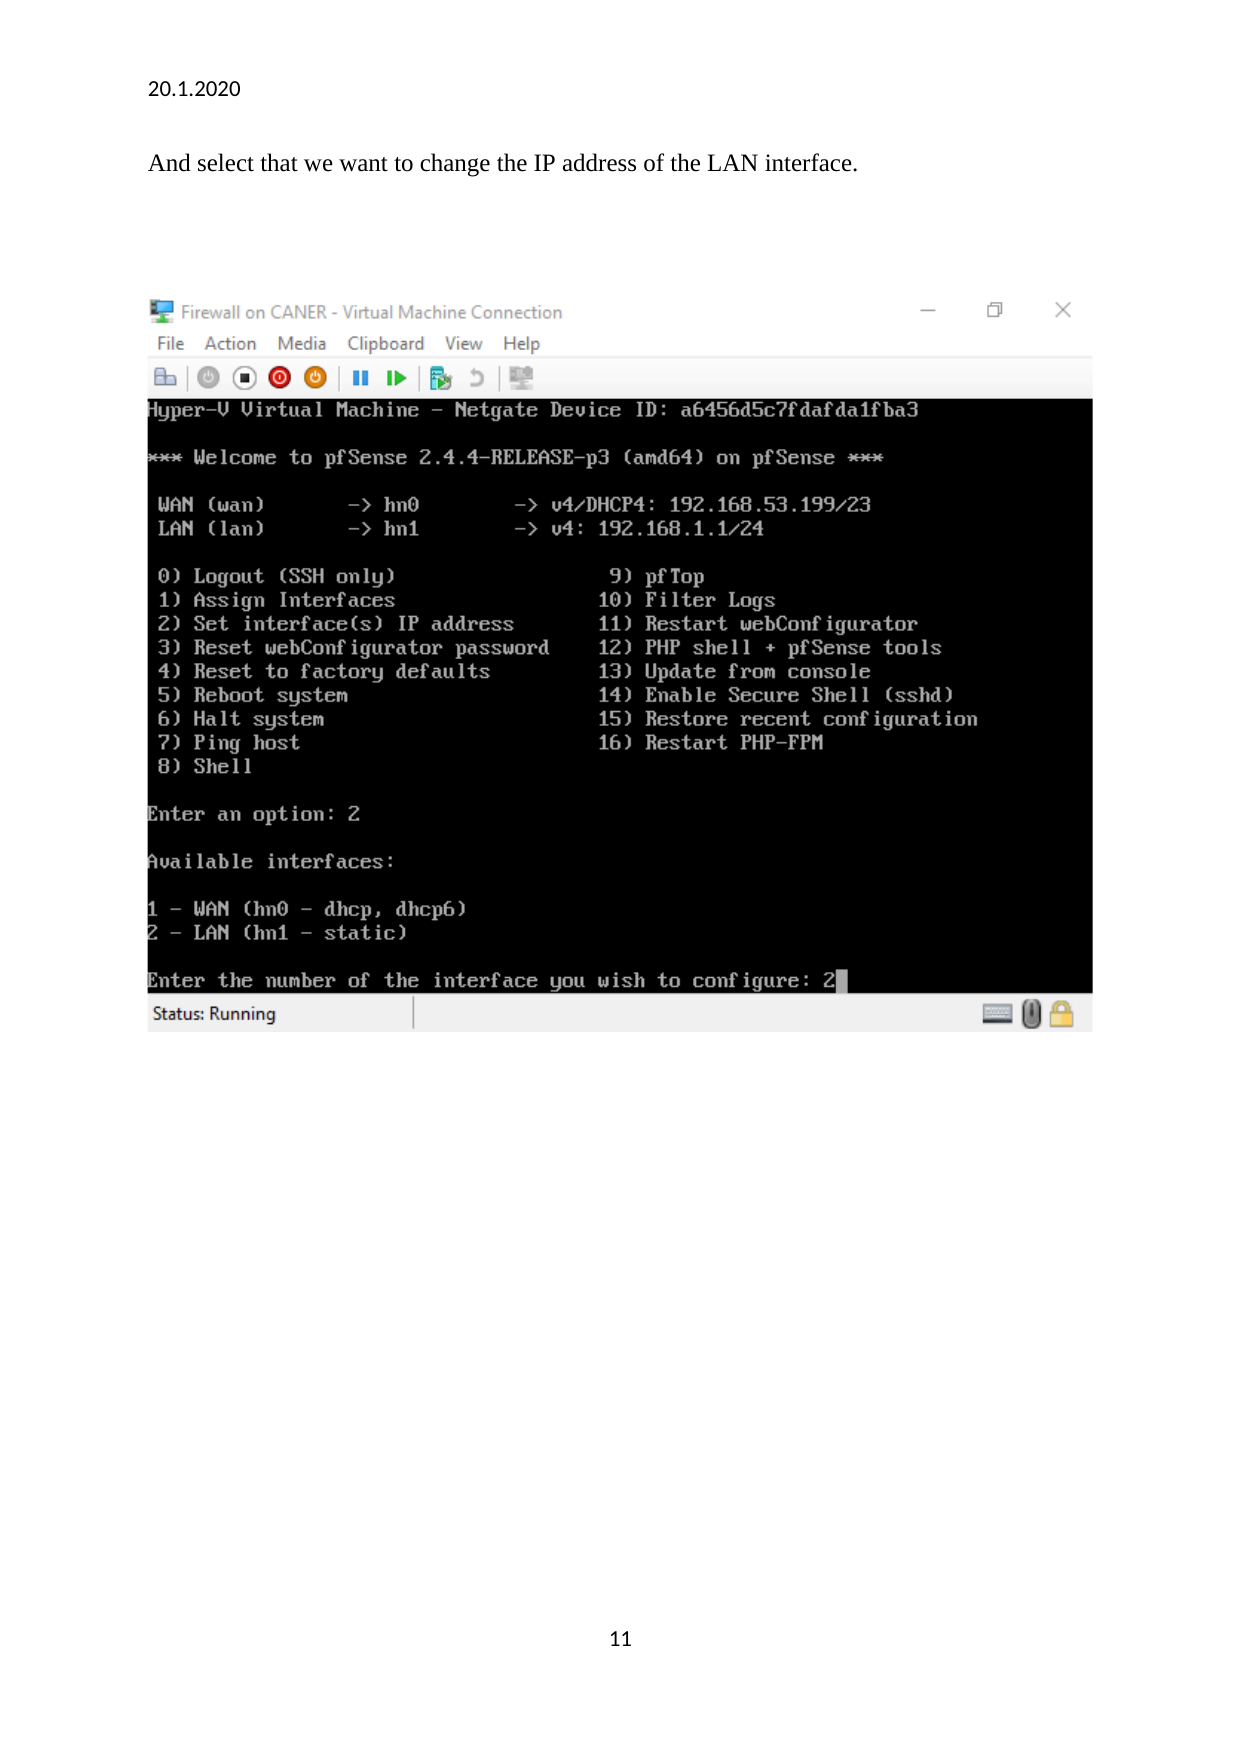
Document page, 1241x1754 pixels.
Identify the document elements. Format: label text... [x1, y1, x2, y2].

picture [147, 296, 1093, 1032]
text And select that we want to change the IP address of the LAN interface. [148, 148, 1093, 176]
